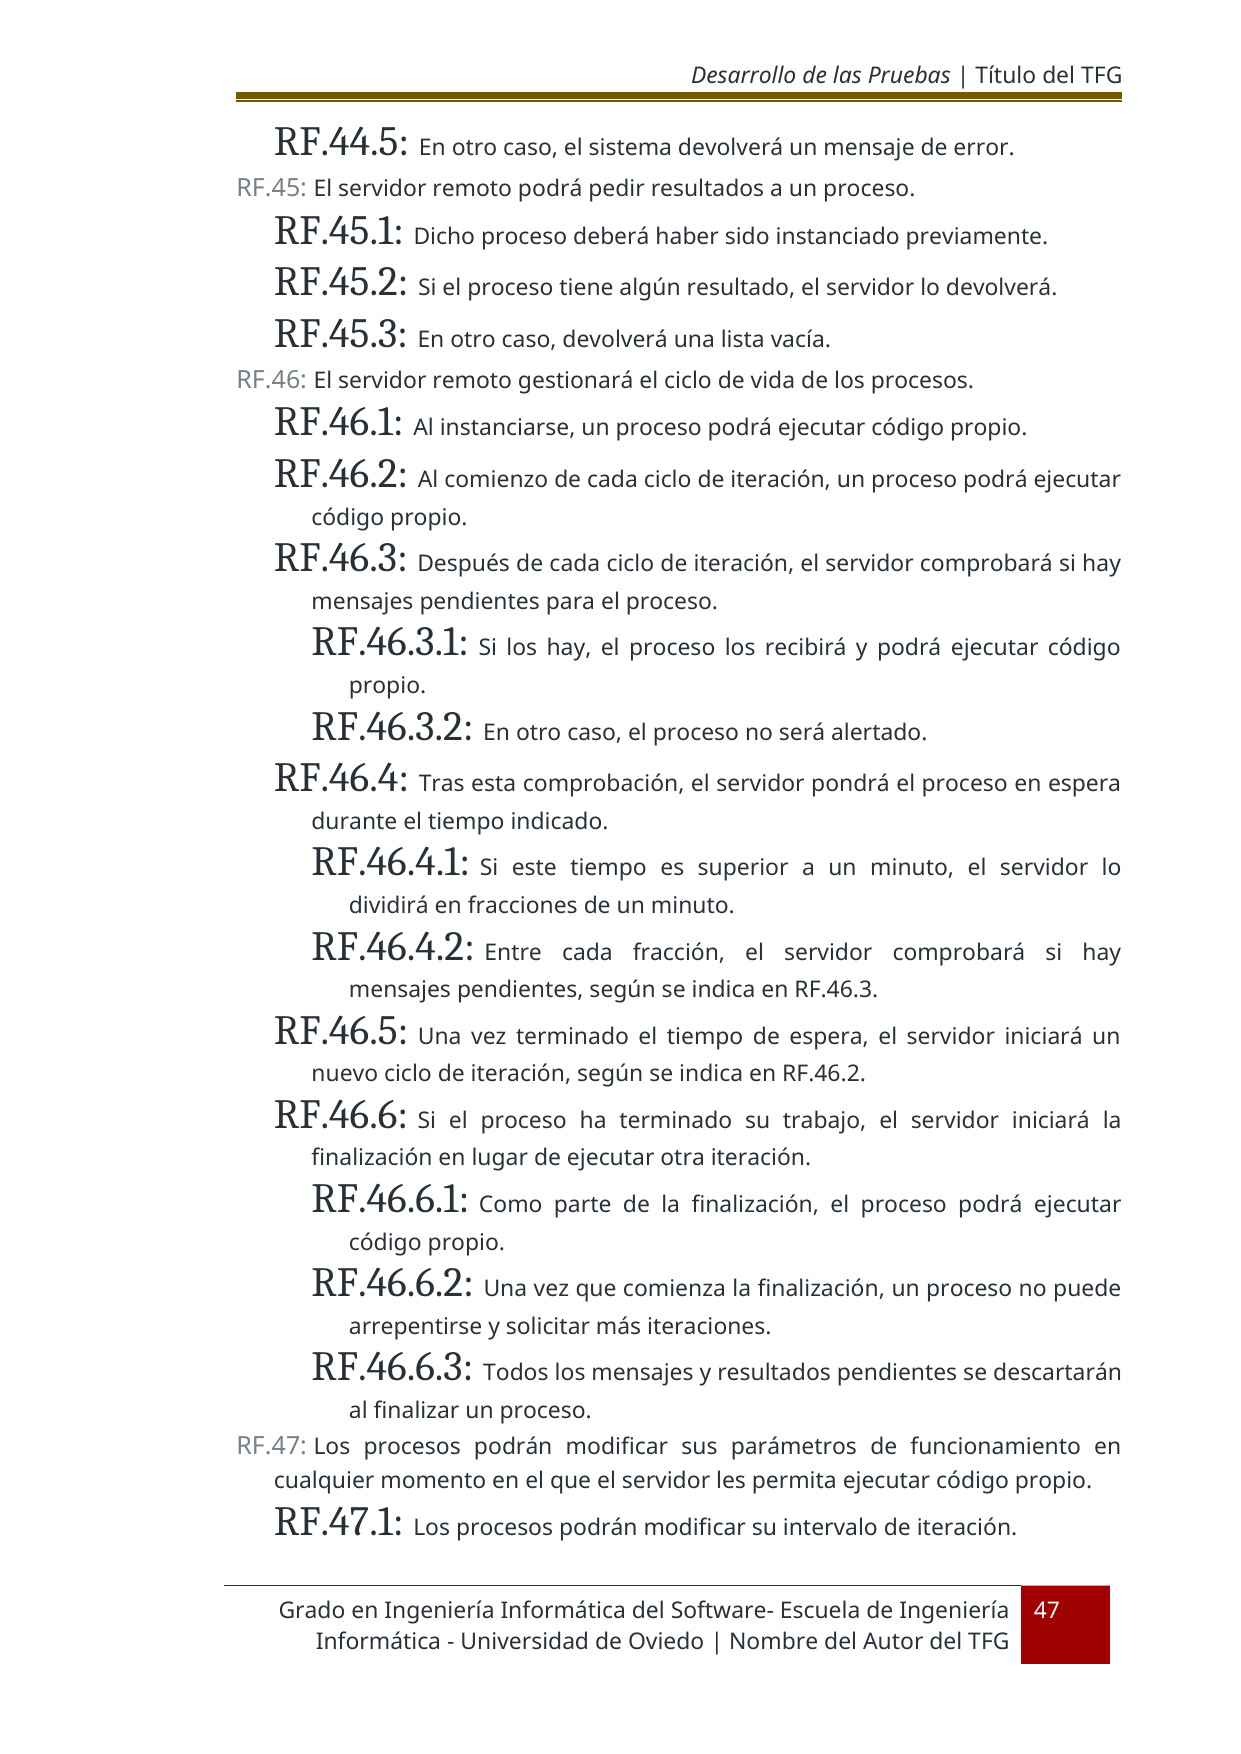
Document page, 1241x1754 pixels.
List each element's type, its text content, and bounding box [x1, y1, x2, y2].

list En otro caso, el sistema devolverá un mensaje de error. [274, 118, 1122, 166]
list Si este tiempo es superior a un minuto, el servidor lo dividirá en fracciones de un minuto. [311, 838, 1122, 920]
list El servidor remoto gestionará el ciclo de vida de los procesos. [236, 362, 1122, 396]
list Los procesos podrán modificar sus parámetros de funcionamiento en cualquier momento en el que el servidor les permita ejecutar código propio. [236, 1427, 1122, 1495]
list Si el proceso ha terminado su trabajo, el servidor iniciará la finalización en lugar de ejecutar otra iteración. [274, 1091, 1122, 1172]
list Una vez que comienza la finalización, un proceso no puede arrepentirse y solicitar más iteraciones. [311, 1259, 1122, 1341]
list Tras esta comprobación, el servidor pondrá el proceso en espera durante el tiempo indicado. [274, 754, 1122, 836]
list Al instanciarse, un proceso podrá ejecutar código propio. [274, 398, 1122, 446]
list En otro caso, devolverá una lista vacía. [274, 310, 1122, 358]
list Entre cada fracción, el servidor comprobará si hay mensajes pendientes, según se indica en RF.46.3. [311, 922, 1122, 1004]
list Todos los mensajes y resultados pendientes se descartarán al finalizar un proceso. [311, 1343, 1122, 1425]
list El servidor remoto podrá pedir resultados a un proceso. [236, 170, 1122, 204]
list Si los hay, el proceso los recibirá y podrá ejecutar código propio. [311, 618, 1122, 700]
list Una vez terminado el tiempo de espera, el servidor iniciará un nuevo ciclo de iteración, según se indica en RF.46.2. [274, 1007, 1122, 1088]
list Después de cada ciclo de iteración, el servidor comprobará si hay mensajes pendientes para el proceso. [274, 534, 1122, 616]
list Si el proceso tiene algún resultado, el servidor lo devolverá. [274, 258, 1122, 306]
list Al comienzo de cada ciclo de iteración, un proceso podrá ejecutar código propio. [274, 450, 1122, 532]
list Dicho proceso deberá haber sido instanciado previamente. [274, 207, 1122, 254]
list Los procesos podrán modificar su intervalo de iteración. [274, 1498, 1122, 1546]
list En otro caso, el proceso no será alertado. [311, 702, 1122, 750]
list Como parte de la finalización, el proceso podrá ejecutar código propio. [311, 1175, 1122, 1257]
